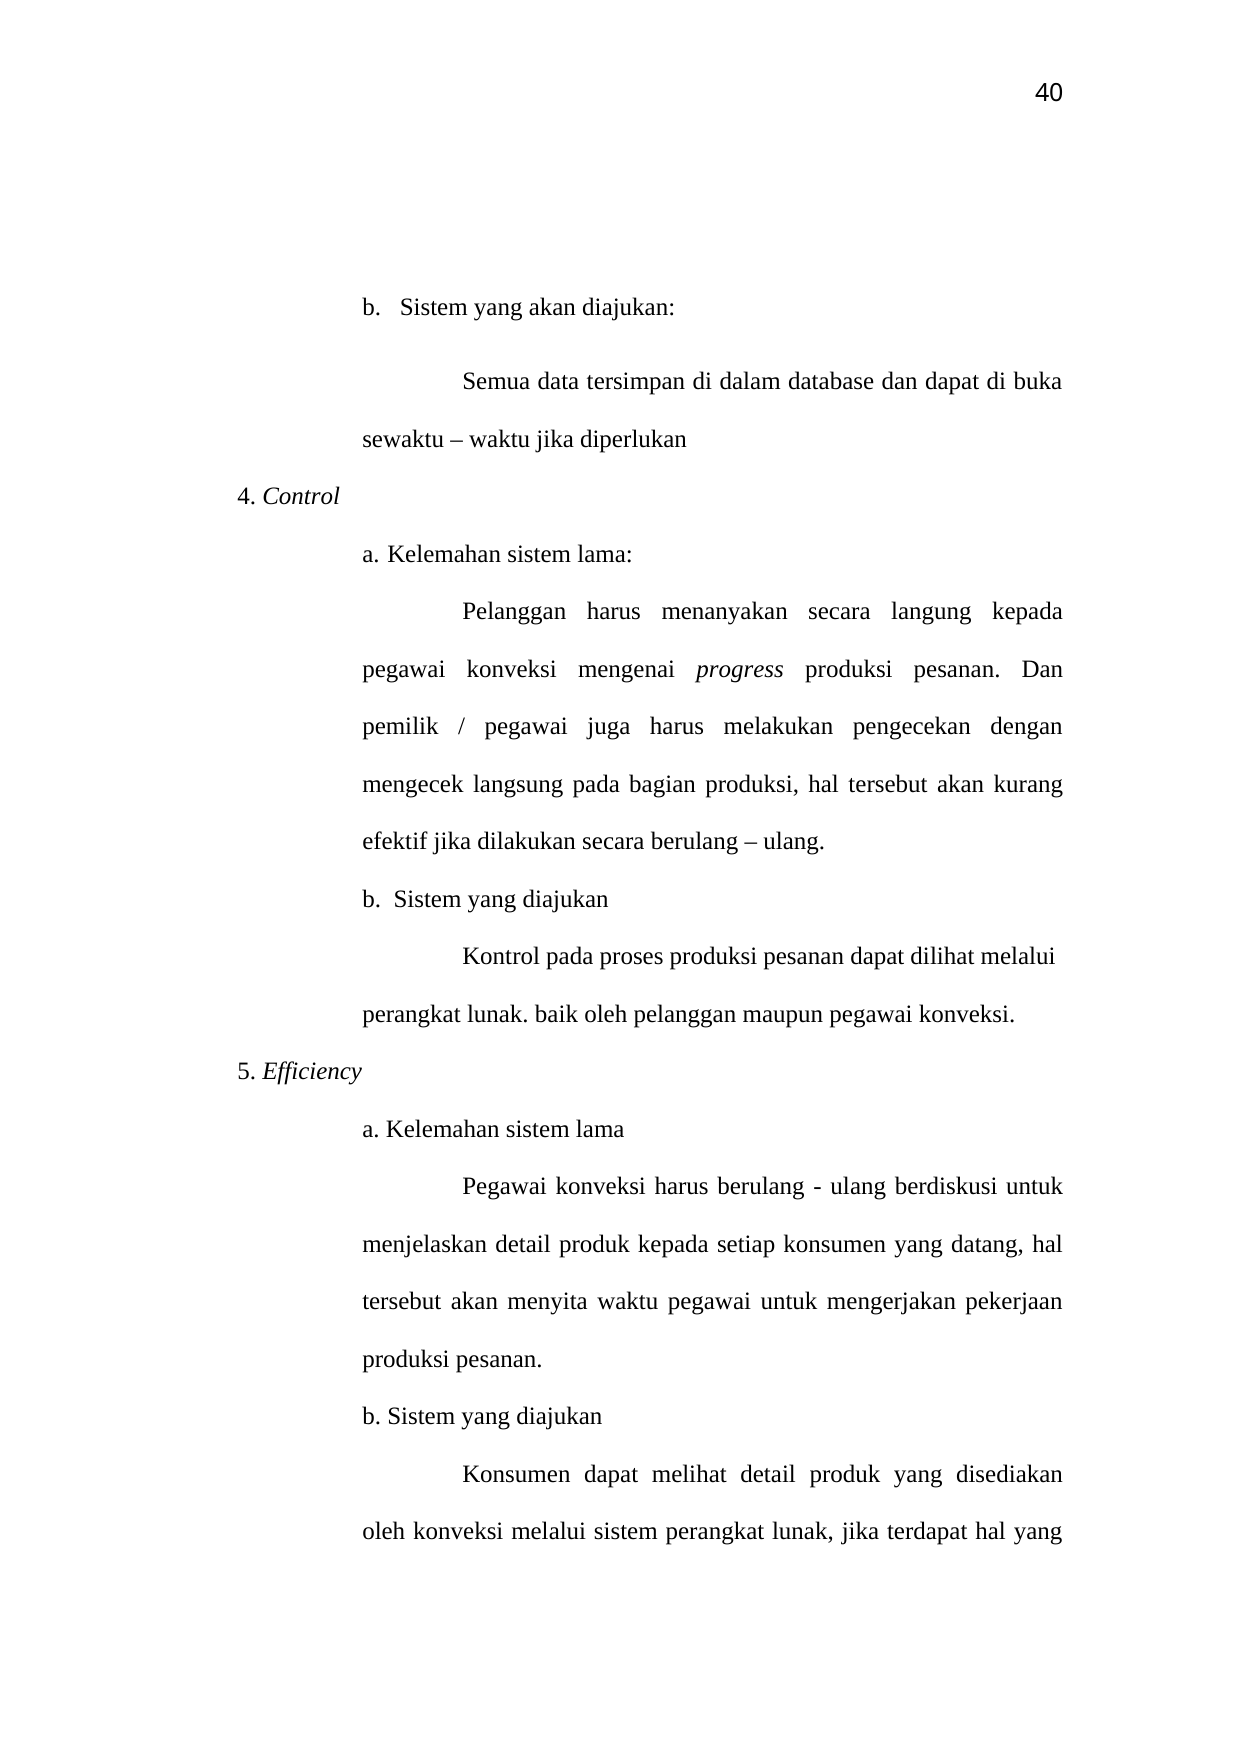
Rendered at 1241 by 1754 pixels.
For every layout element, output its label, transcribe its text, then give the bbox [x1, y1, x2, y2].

text 4. Control [237, 481, 1063, 510]
text a. Kelemahan sistem lama: [237, 539, 1063, 567]
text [362, 1459, 1063, 1545]
text 5. Efficiency [237, 1056, 1063, 1085]
text Pegawai konveksi harus berulang - ulang berdiskusi untuk menjelaskan detail produk kepada setiap konsumen yang datang, hal tersebut akan menyita waktu pegawai untuk mengerjakan pekerjaan produksi pesanan. [362, 1171, 1063, 1372]
text b. Sistem yang diajukan [237, 1401, 1063, 1430]
list Sistem yang akan diajukan: [362, 292, 1063, 321]
text b. Sistem yang diajukan [237, 884, 1063, 912]
text Kontrol pada proses produksi pesanan dapat dilihat melalui perangkat lunak. baik oleh pelanggan maupun pegawai konveksi. [362, 941, 1063, 1027]
text Semua data tersimpan di dalam database dan dapat di buka sewaktu – waktu jika diperlukan [362, 366, 1063, 452]
text a. Kelemahan sistem lama [237, 1114, 1063, 1142]
text Pelanggan harus menanyakan secara langung kepada pegawai konveksi mengenai progress produksi pesanan. Dan pemilik / pegawai juga harus melakukan pengecekan dengan mengecek langsung pada bagian produksi, hal tersebut akan kurang efektif jika dilakukan secara berulang – ulang. [362, 596, 1063, 855]
